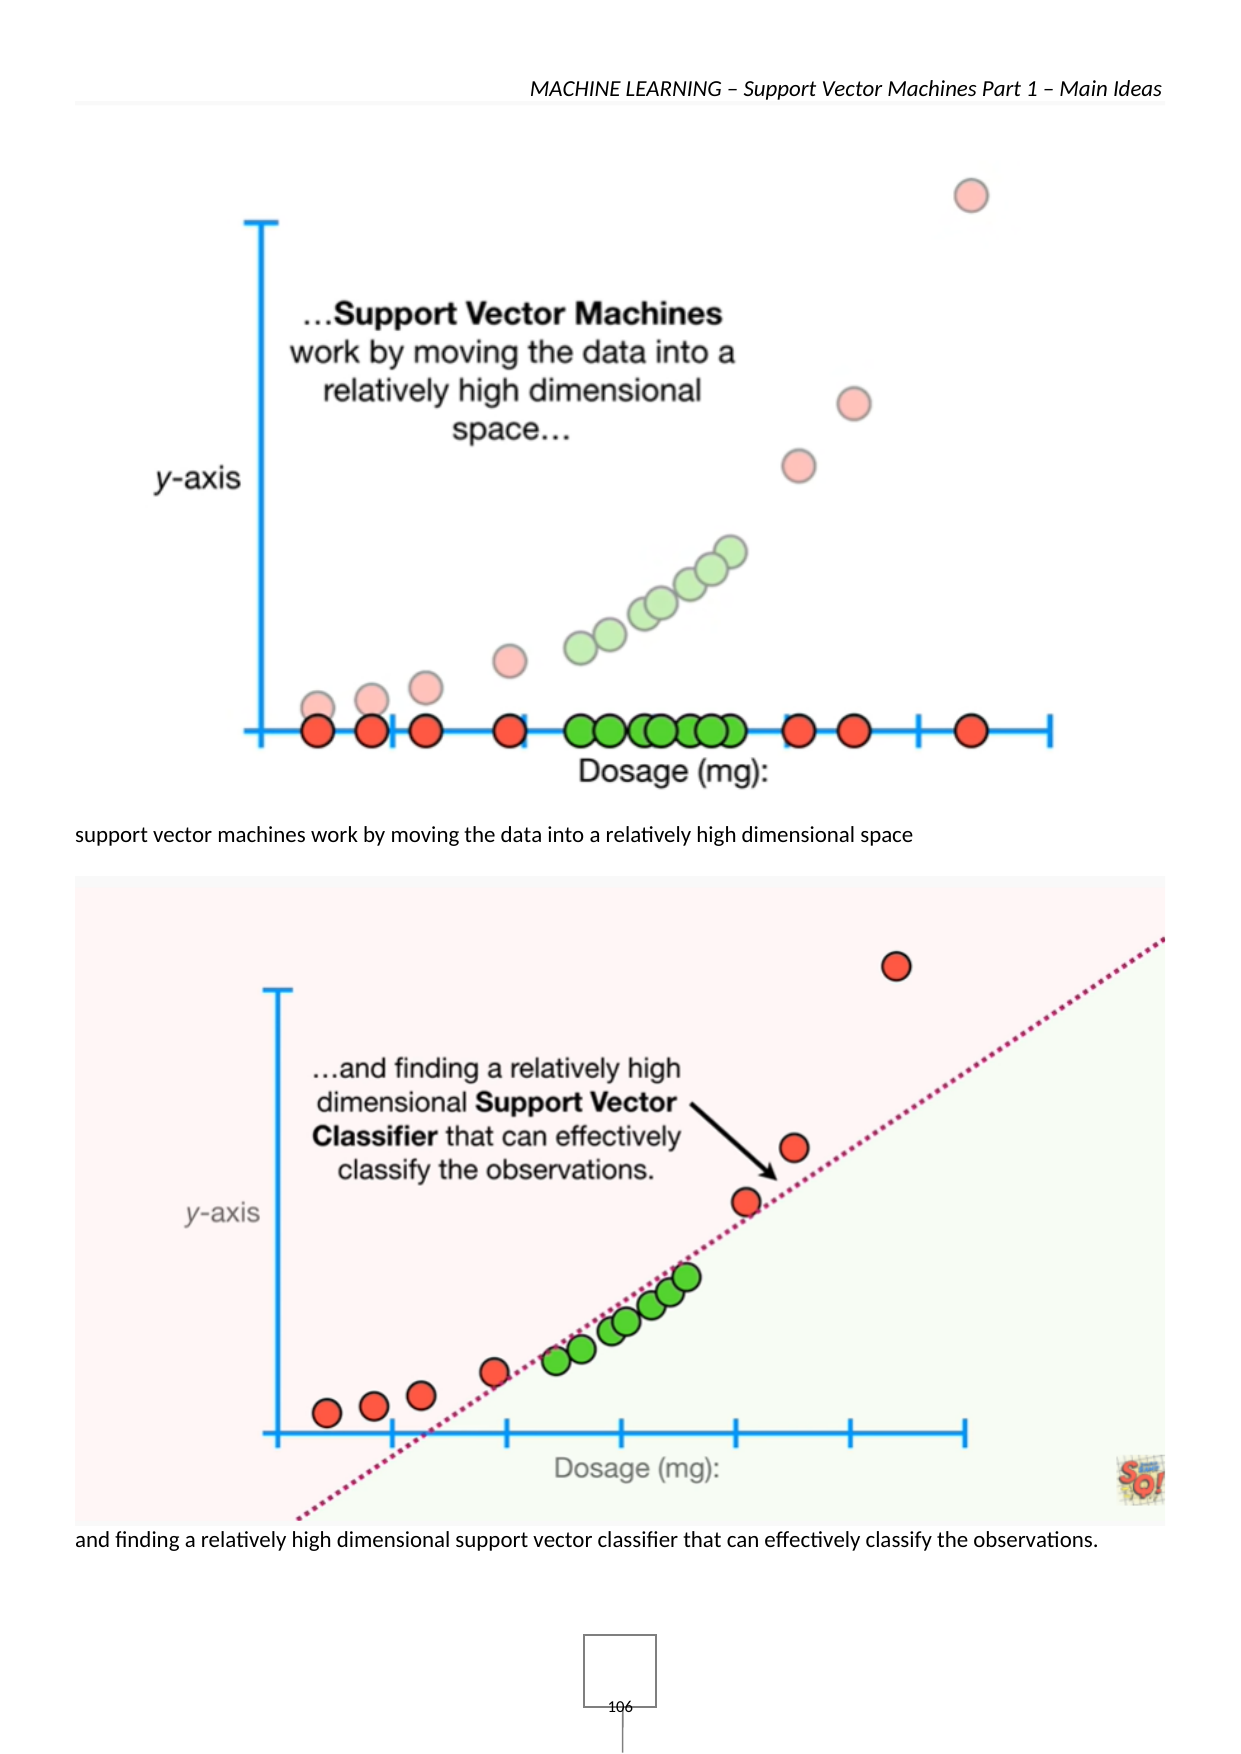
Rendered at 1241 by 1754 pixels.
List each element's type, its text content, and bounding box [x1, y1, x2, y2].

text and finding a relatively high dimensional support vector classifier that can effectively classify the observations. [75, 1526, 1165, 1553]
text support vector machines work by moving the data into a relatively high dimensional space [75, 820, 1165, 848]
picture [75, 101, 1166, 820]
picture [75, 876, 1166, 1526]
